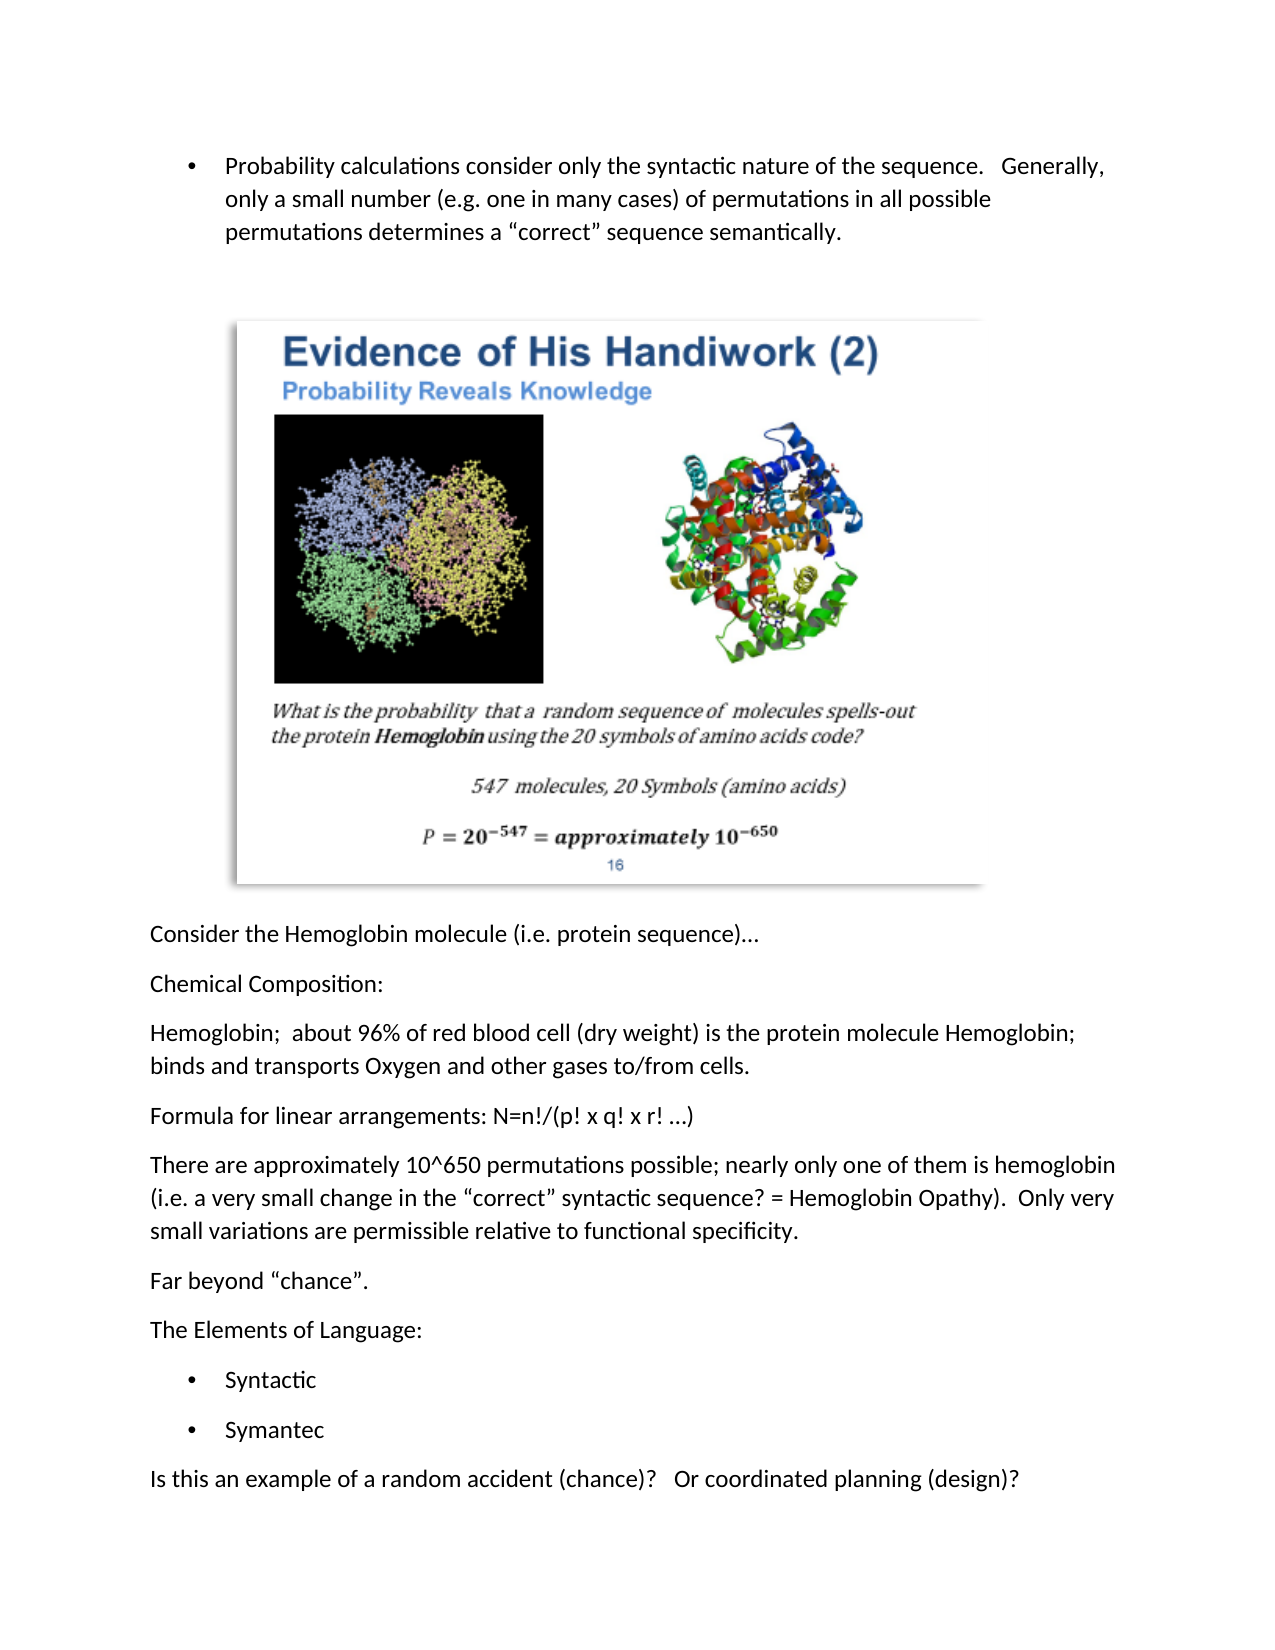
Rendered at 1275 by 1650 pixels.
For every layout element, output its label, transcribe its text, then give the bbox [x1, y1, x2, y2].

text Consider the Hemoglobin molecule (i.e. protein sequence)… [150, 918, 1125, 949]
text Formula for linear arrangements: N=n!/(p! x q! x r! …) [150, 1100, 1125, 1131]
text Is this an example of a random accident (chance)? Or coordinated planning (design)? [150, 1463, 1125, 1494]
text Chemical Composition: [150, 968, 1125, 998]
list Symantec [187, 1414, 1125, 1444]
text The Elements of Language: [150, 1315, 1125, 1345]
text Far beyond “chance”. [150, 1265, 1125, 1296]
list Probability calculations consider only the syntactic nature of the sequence. Generally, only a small number (e.g. one in many cases) of permutations in all possible permutations determines a “correct” sequence semantically. [187, 150, 1125, 246]
list Syntactic [187, 1364, 1125, 1395]
picture [237, 321, 988, 884]
text Hemoglobin; about 96% of red blood cell (dry weight) is the protein molecule Hemoglobin; binds and transports Oxygen and other gases to/from cells. [150, 1018, 1125, 1081]
text There are approximately 10^650 permutations possible; nearly only one of them is hemoglobin (i.e. a very small change in the “correct” syntactic sequence? = Hemoglobin Opathy). Only very small variations are permissible relative to functional specificity. [150, 1150, 1125, 1246]
